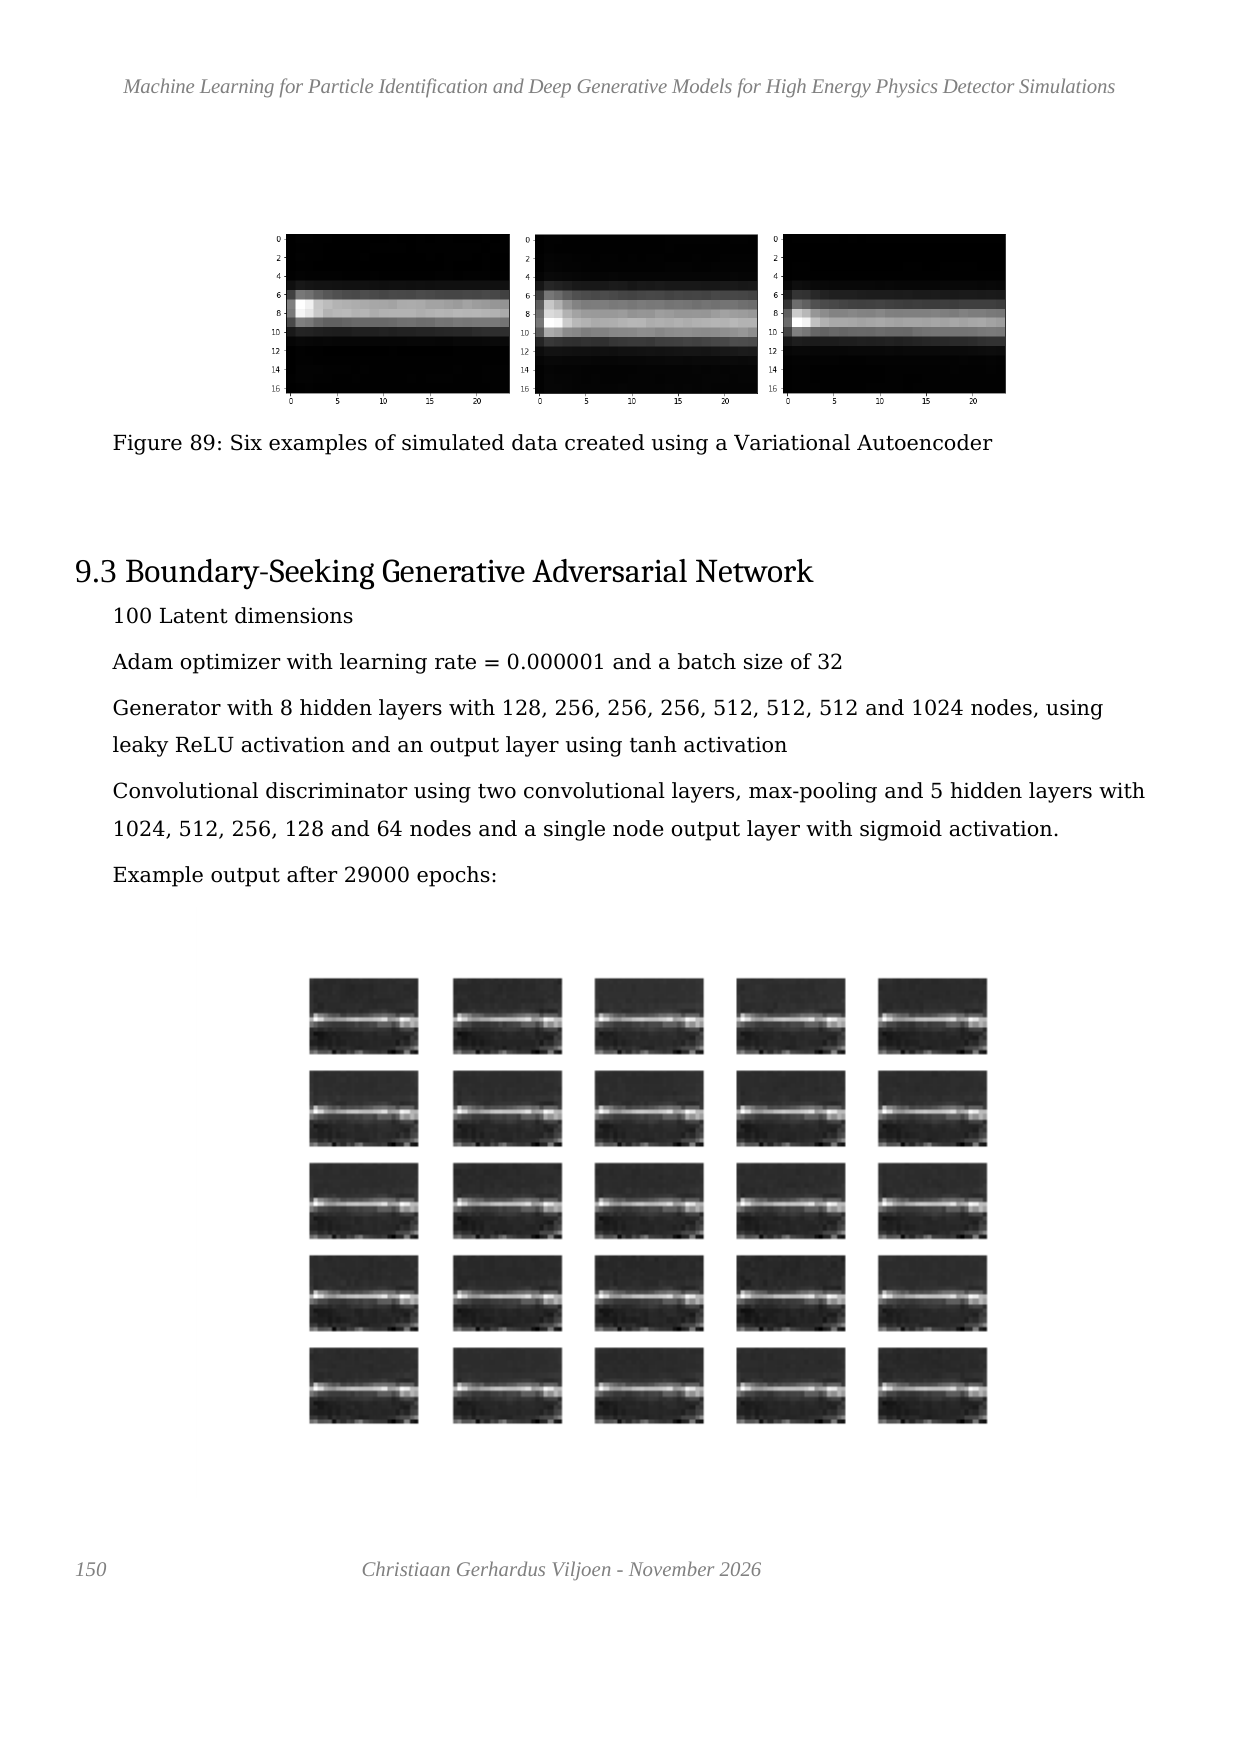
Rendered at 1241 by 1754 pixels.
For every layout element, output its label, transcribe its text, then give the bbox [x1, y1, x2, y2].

subtitle Boundary-Seeking Generative Adversarial Network [75, 551, 1165, 591]
text Convolutional discriminator using two convolutional layers, max-pooling and 5 hidden layers with 1024, 512, 256, 128 and 64 nodes and a single node output layer with sigmoid activation. [112, 778, 1165, 841]
picture [196, 907, 1082, 1498]
text Example output after 29000 epochs: [112, 861, 1165, 886]
text Figure 89: Six examples of simulated data created using a Variational Autoencoder [112, 430, 1165, 455]
text Generator with 8 hidden layers with 128, 256, 256, 256, 512, 512, 512 and 1024 nodes, using leaky ReLU activation and an output layer using tanh activation [112, 695, 1165, 757]
text Adam optimizer with learning rate = 0.000001 and a batch size of 32 [112, 649, 1165, 674]
text 100 Latent dimensions [112, 603, 1165, 628]
picture [266, 226, 1012, 410]
